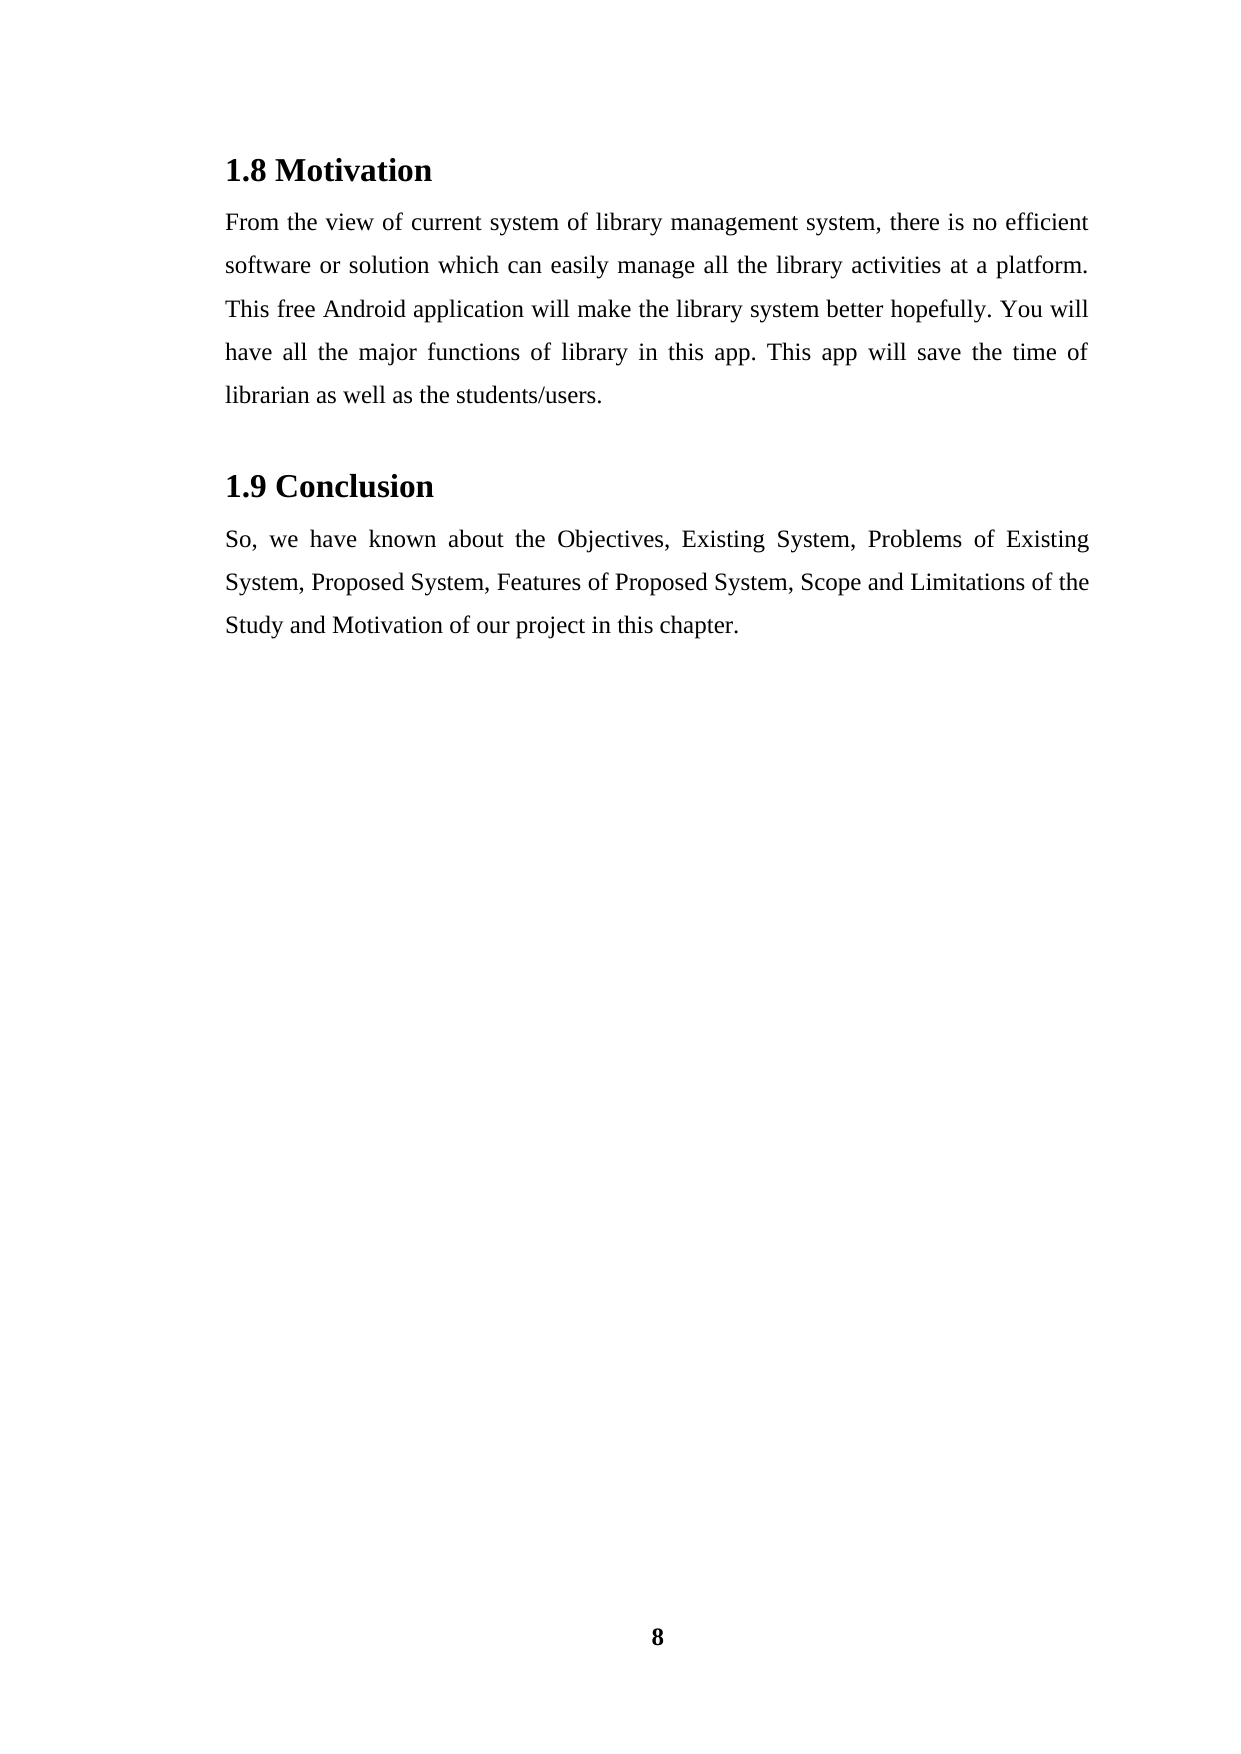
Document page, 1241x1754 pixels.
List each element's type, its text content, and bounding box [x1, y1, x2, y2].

text From the view of current system of library management system, there is no efficient software or solution which can easily manage all the library activities at a platform. This free Android application will make the library system better hopefully. You will have all the major functions of library in this app. This app will save the time of librarian as well as the students/users. [225, 207, 1090, 409]
text 1.8 Motivation [225, 150, 1090, 188]
text 1.9 Conclusion [225, 466, 1090, 504]
text So, we have known about the Objectives, Existing System, Problems of Existing System, Proposed System, Features of Proposed System, Scope and Limitations of the Study and Motivation of our project in this chapter. [225, 524, 1090, 639]
